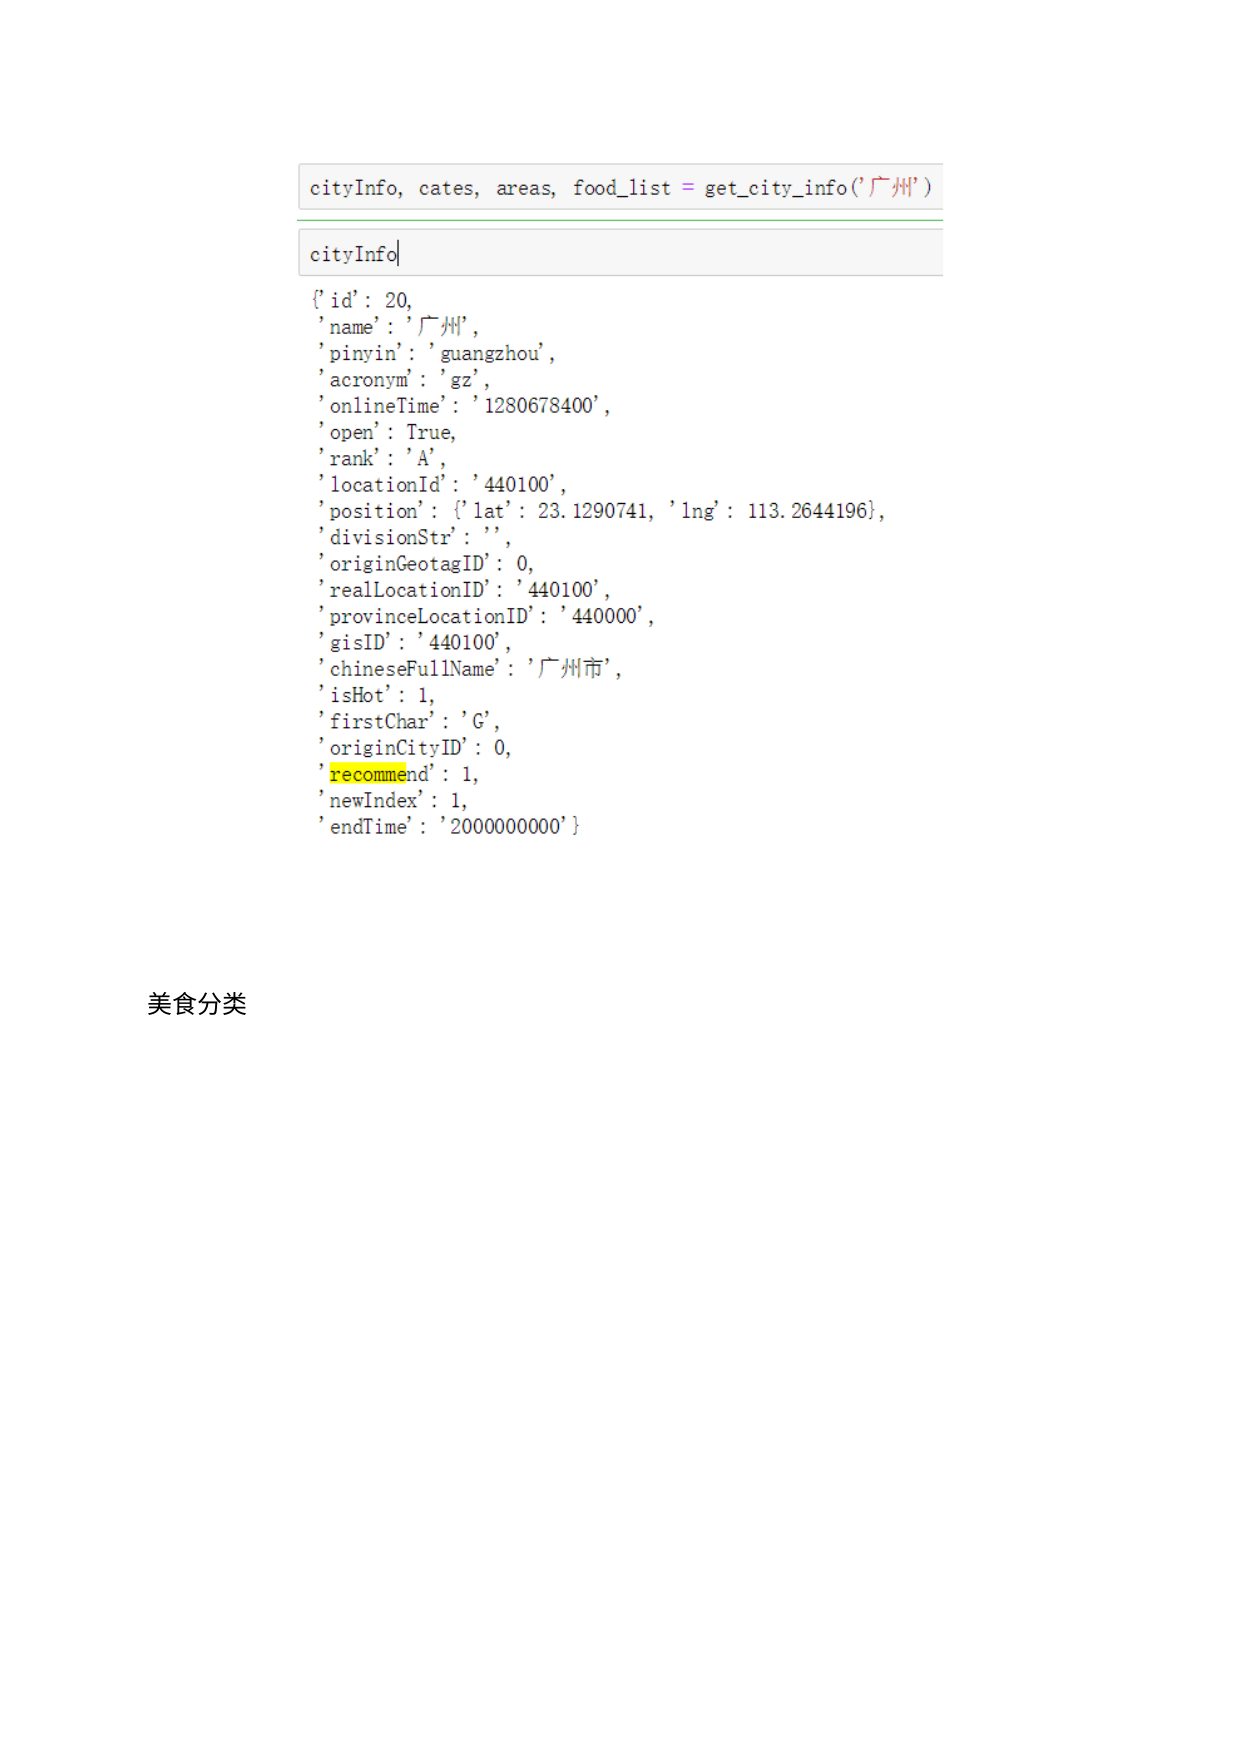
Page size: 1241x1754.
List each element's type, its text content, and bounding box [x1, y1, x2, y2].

picture [297, 162, 944, 855]
text 美食分类 [148, 971, 1092, 1036]
